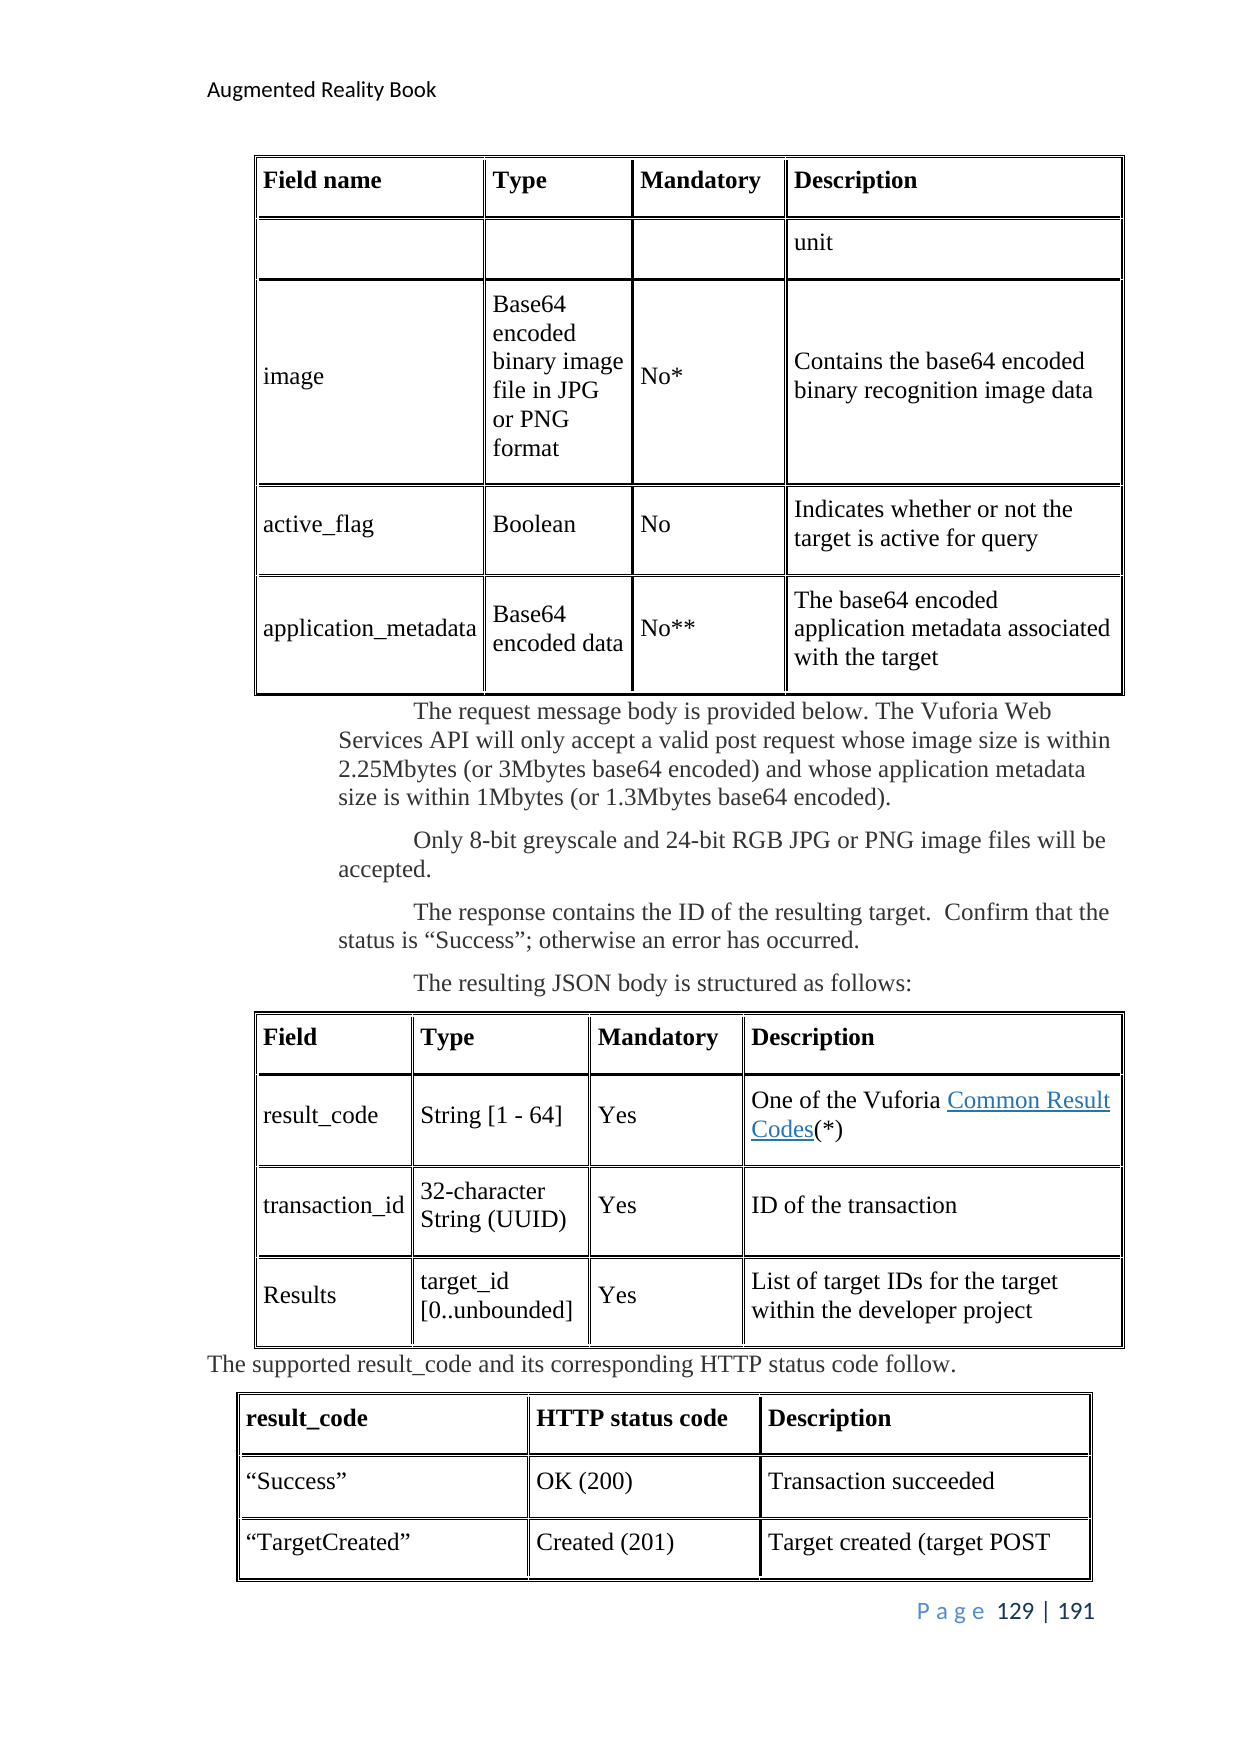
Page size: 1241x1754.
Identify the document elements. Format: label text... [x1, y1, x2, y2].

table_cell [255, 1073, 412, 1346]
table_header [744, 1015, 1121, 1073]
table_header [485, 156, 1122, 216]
text Only 8-bit greyscale and 24-bit RGB JPG or PNG image files will be accepted. [338, 825, 1122, 883]
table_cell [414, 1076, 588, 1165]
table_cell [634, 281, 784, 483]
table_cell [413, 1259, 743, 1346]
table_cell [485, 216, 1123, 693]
text The resulting JSON body is structured as follows: [338, 968, 1122, 997]
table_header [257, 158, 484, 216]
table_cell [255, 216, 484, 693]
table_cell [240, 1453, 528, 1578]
text The response contains the ID of the resulting target. Confirm that the status is “Success”; otherwise an error has occurred. [338, 897, 1122, 954]
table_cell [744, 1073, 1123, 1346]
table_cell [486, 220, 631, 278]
text The supported result_code and its corresponding HTTP status code follow. [207, 1349, 1122, 1377]
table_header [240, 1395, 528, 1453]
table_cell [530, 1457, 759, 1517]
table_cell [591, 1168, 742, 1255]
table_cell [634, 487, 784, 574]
text The request message body is provided below. The Vuforia Web Services API will only accept a valid post request whose image size is within 2.25Mbytes (or 3Mbytes base64 encoded) and whose application metadata size is within 1Mbytes (or 1.3Mbytes base64 encoded). [338, 696, 1122, 811]
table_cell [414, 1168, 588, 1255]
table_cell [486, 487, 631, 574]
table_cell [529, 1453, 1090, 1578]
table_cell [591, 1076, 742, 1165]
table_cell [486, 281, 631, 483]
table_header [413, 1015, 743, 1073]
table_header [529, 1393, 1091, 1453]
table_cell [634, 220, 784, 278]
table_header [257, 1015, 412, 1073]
